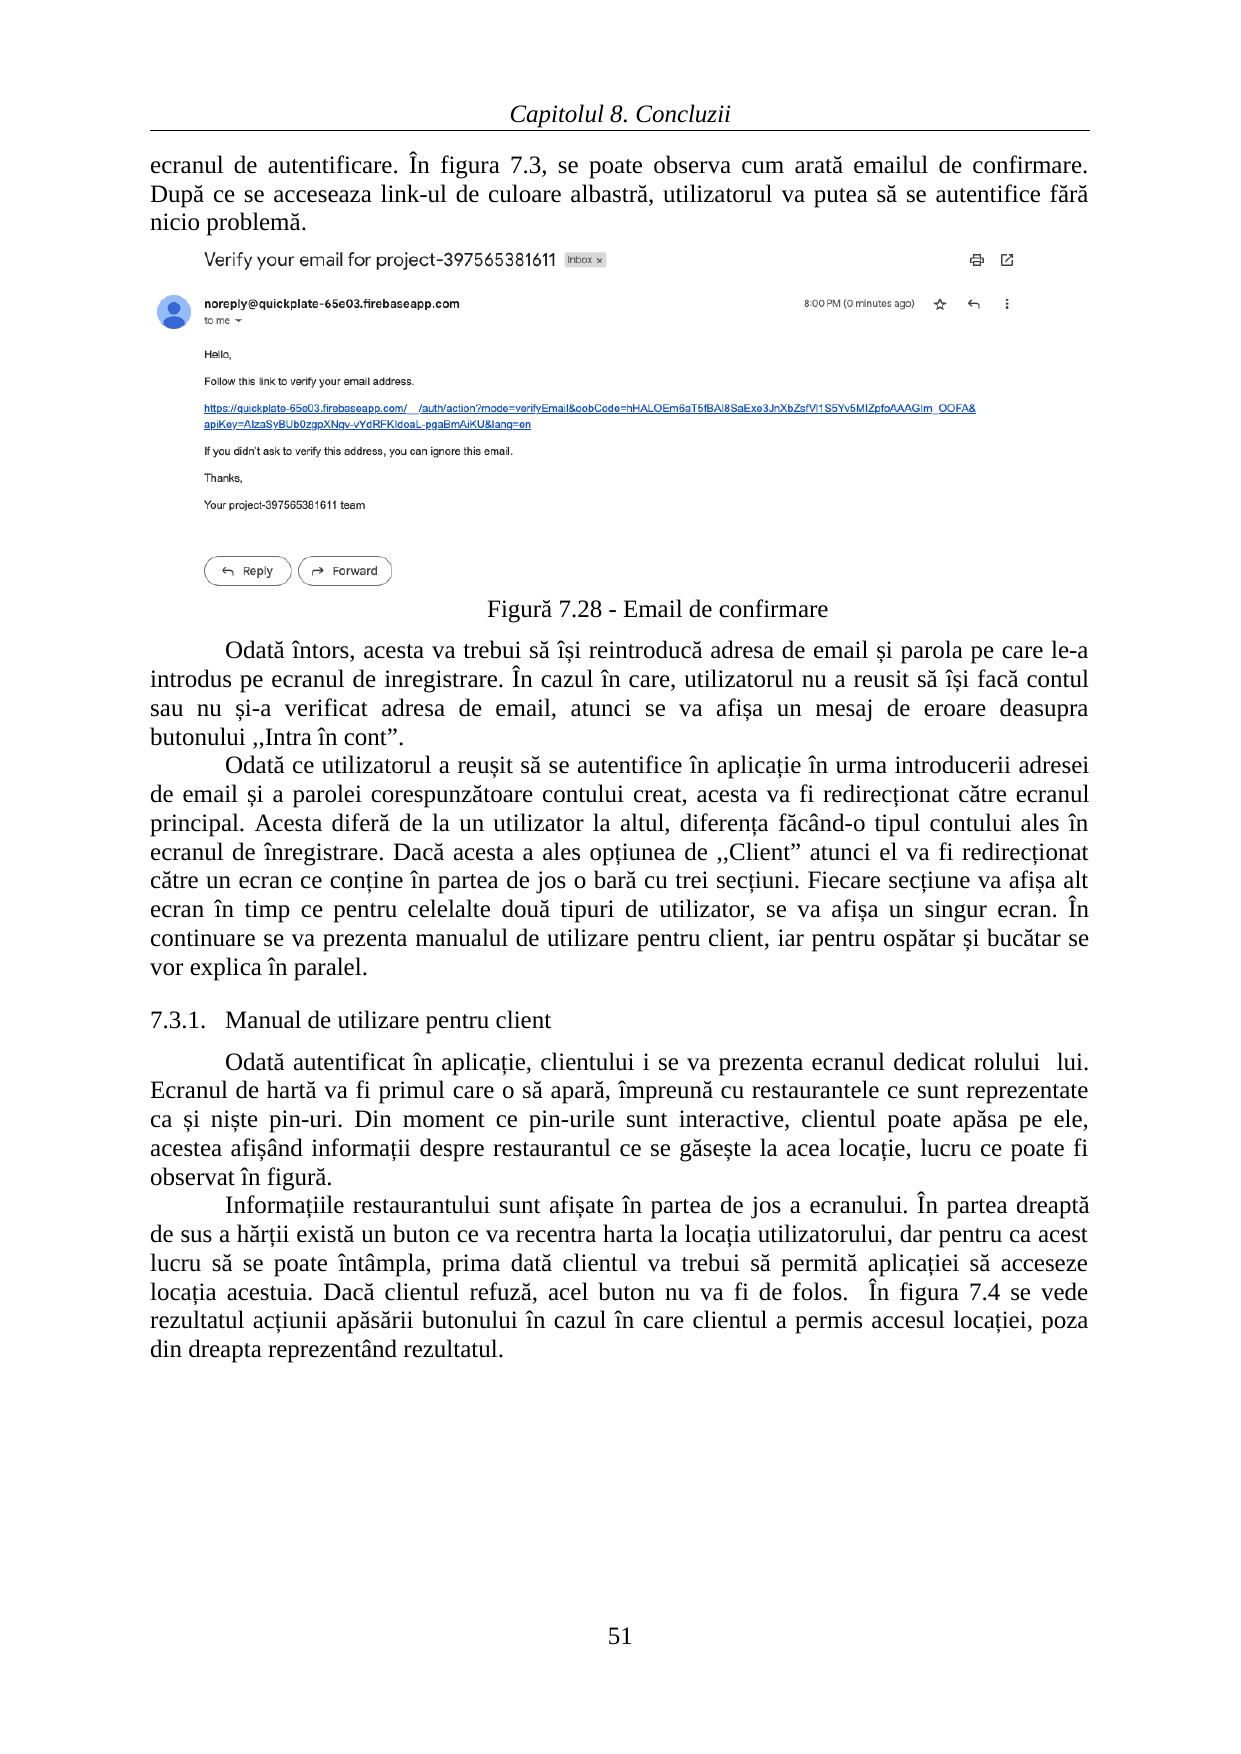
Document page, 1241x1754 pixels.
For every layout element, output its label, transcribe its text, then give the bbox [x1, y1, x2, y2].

text Odată ce utilizatorul a reușit să se autentifice în aplicație în urma introducerii adresei de email și a parolei corespunzătoare contului creat, acesta va fi redirecționat către ecranul principal. Acesta diferă de la un utilizator la altul, diferența făcând-o tipul contului ales în ecranul de înregistrare. Dacă acesta a ales opțiunea de ,,Client” atunci el va fi redirecționat către un ecran ce conține în partea de jos o bară cu trei secțiuni. Fiecare secțiune va afișa alt ecran în timp ce pentru celelalte două tipuri de utilizator, se va afișa un singur ecran. În continuare se va prezenta manualul de utilizare pentru client, iar pentru ospătar și bucătar se vor explica în paralel. [150, 750, 1090, 980]
text Odată întors, acesta va trebui să își reintroducă adresa de email și parola pe care le-a introdus pe ecranul de inregistrare. În cazul în care, utilizatorul nu a reusit să își facă contul sau nu și-a verificat adresa de email, atunci se va afișa un mesaj de eroare deasupra butonului ,,Intra în cont”. [150, 635, 1090, 750]
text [150, 150, 1090, 236]
picture [150, 236, 1016, 594]
subtitle Manual de utilizare pentru client [150, 1005, 1090, 1034]
text Informațiile restaurantului sunt afișate în partea de jos a ecranului. În partea dreaptă de sus a hărții există un buton ce va recentra harta la locația utilizatorului, dar pentru ca acest lucru să se poate întâmpla, prima dată clientul va trebui să permită aplicației să acceseze locația acestuia. Dacă clientul refuză, acel buton nu va fi de folos. În figura 7.4 se vede rezultatul acțiunii apăsării butonului în cazul în care clientul a permis accesul locației, poza din dreapta reprezentând rezultatul. [150, 1190, 1090, 1363]
text Odată autentificat în aplicație, clientului i se va prezenta ecranul dedicat rolului lui. Ecranul de hartă va fi primul care o să apară, împreună cu restaurantele ce sunt reprezentate ca și niște pin-uri. Din moment ce pin-urile sunt interactive, clientul poate apăsa pe ele, acestea afișând informații despre restaurantul ce se găsește la acea locație, lucru ce poate fi observat în figură. [150, 1047, 1090, 1190]
